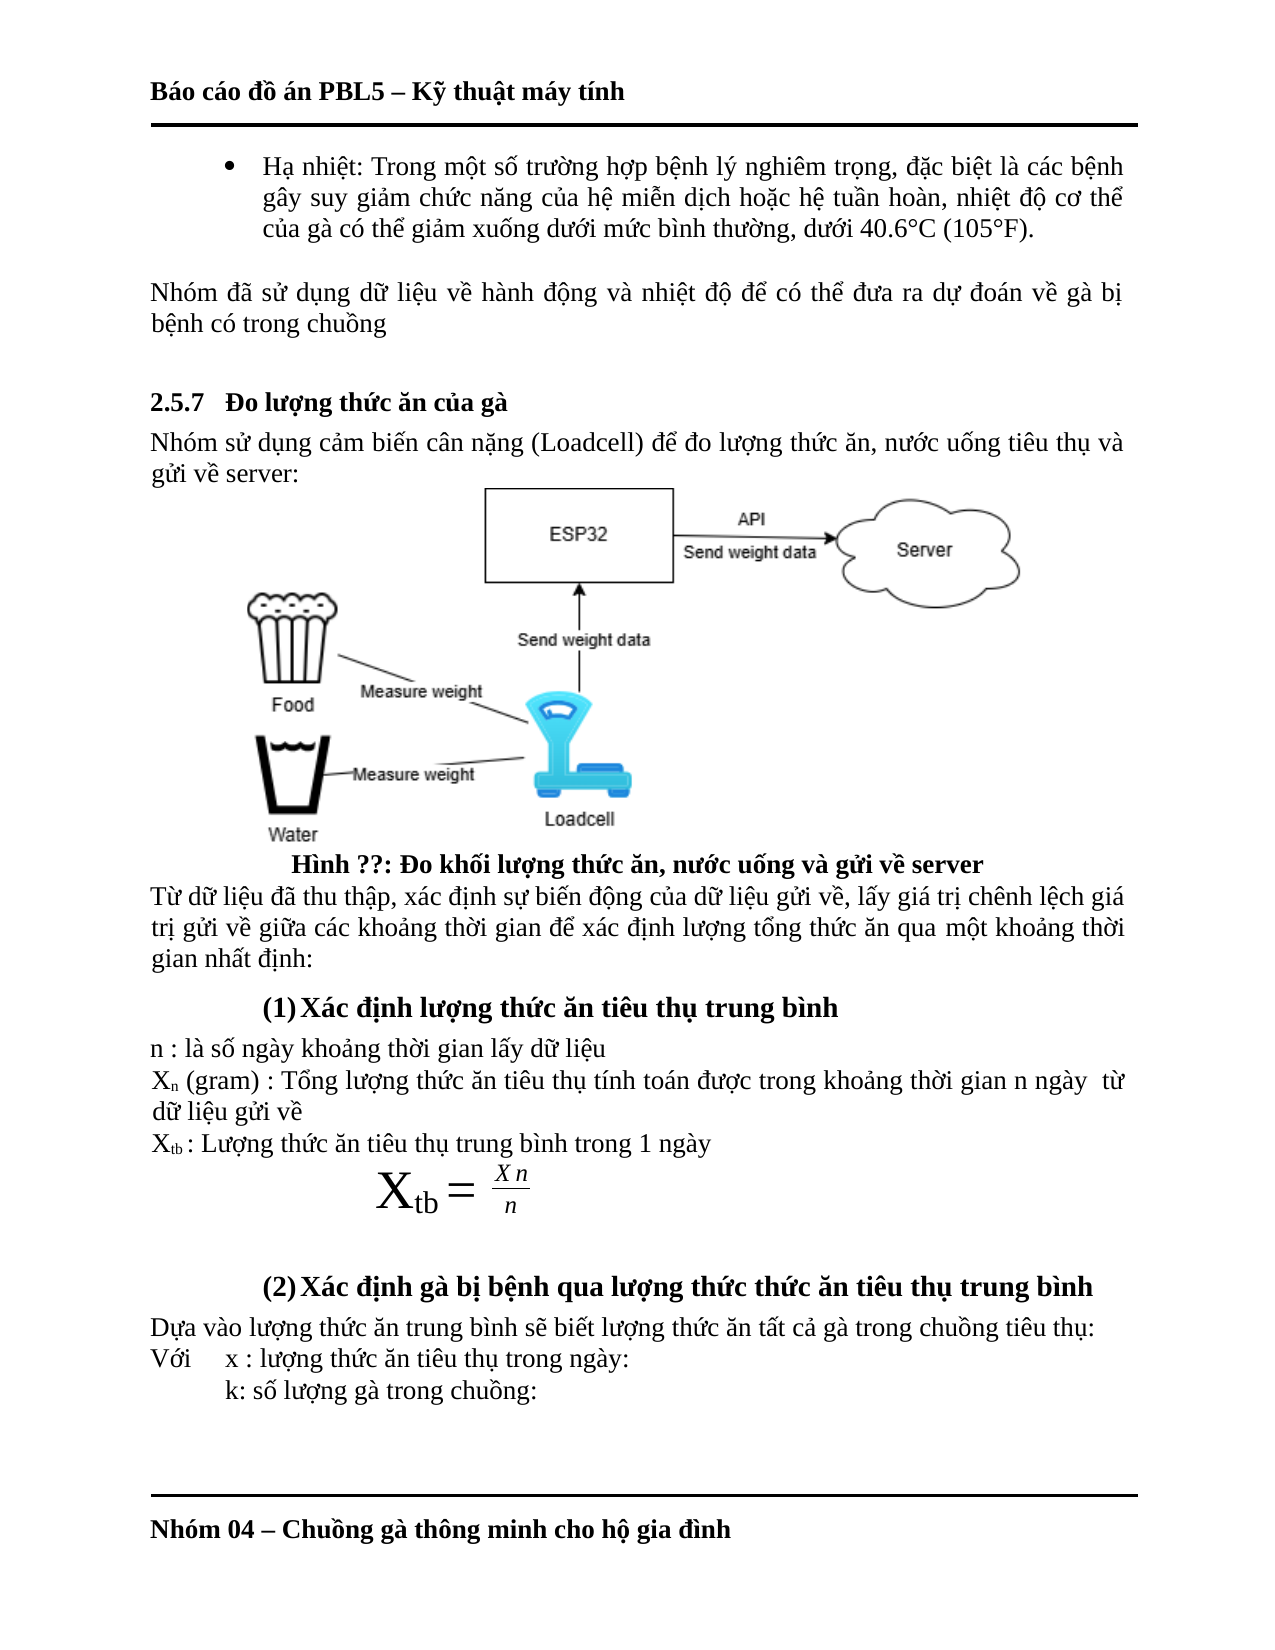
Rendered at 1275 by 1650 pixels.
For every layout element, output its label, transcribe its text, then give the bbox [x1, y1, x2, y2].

text Từ dữ liệu đã thu thập, xác định sự biến động của dữ liệu gửi về, lấy giá trị chênh lệch giá trị gửi về giữa các khoảng thời gian để xác định lượng tổng thức ăn qua một khoảng thời gian nhất định: [150, 880, 1125, 974]
text n : là số ngày khoảng thời gian lấy dữ liệu [150, 1032, 1125, 1063]
text Dựa vào lượng thức ăn trung bình sẽ biết lượng thức ăn tất cả gà trong chuồng tiêu thụ: [150, 1311, 1125, 1342]
text Nhóm đã sử dụng dữ liệu về hành động và nhiệt độ để có thể đưa ra dự đoán về gà bị bệnh có trong chuồng [150, 276, 1125, 338]
picture [247, 488, 1028, 848]
text Xtb : Lượng thức ăn tiêu thụ trung bình trong 1 ngày [151, 1127, 1125, 1158]
text Xn (gram) : Tổng lượng thức ăn tiêu thụ tính toán được trong khoảng thời gian n ngày từ dữ liệu gửi về [151, 1064, 1125, 1126]
subtitle Đo lượng thức ăn của gà [150, 386, 1125, 417]
text k: số lượng gà trong chuồng: [150, 1374, 1125, 1405]
list Hạ nhiệt: Trong một số trường hợp bệnh lý nghiêm trọng, đặc biệt là các bệnh gây suy giảm chức năng của hệ miễn dịch hoặc hệ tuần hoàn, nhiệt độ cơ thể của gà có thể giảm xuống dưới mức bình thường, dưới 40.6°C (105°F). [225, 150, 1125, 243]
text Xtb = [151, 1158, 1125, 1221]
subtitle Xác định gà bị bệnh qua lượng thức thức ăn tiêu thụ trung bình [262, 1269, 1125, 1302]
text Nhóm sử dụng cảm biến cân nặng (Loadcell) để đo lượng thức ăn, nước uống tiêu thụ và gửi về server: [150, 426, 1125, 488]
text Với x : lượng thức ăn tiêu thụ trong ngày: [150, 1342, 1125, 1374]
subtitle Xác định lượng thức ăn tiêu thụ trung bình [262, 990, 1125, 1024]
